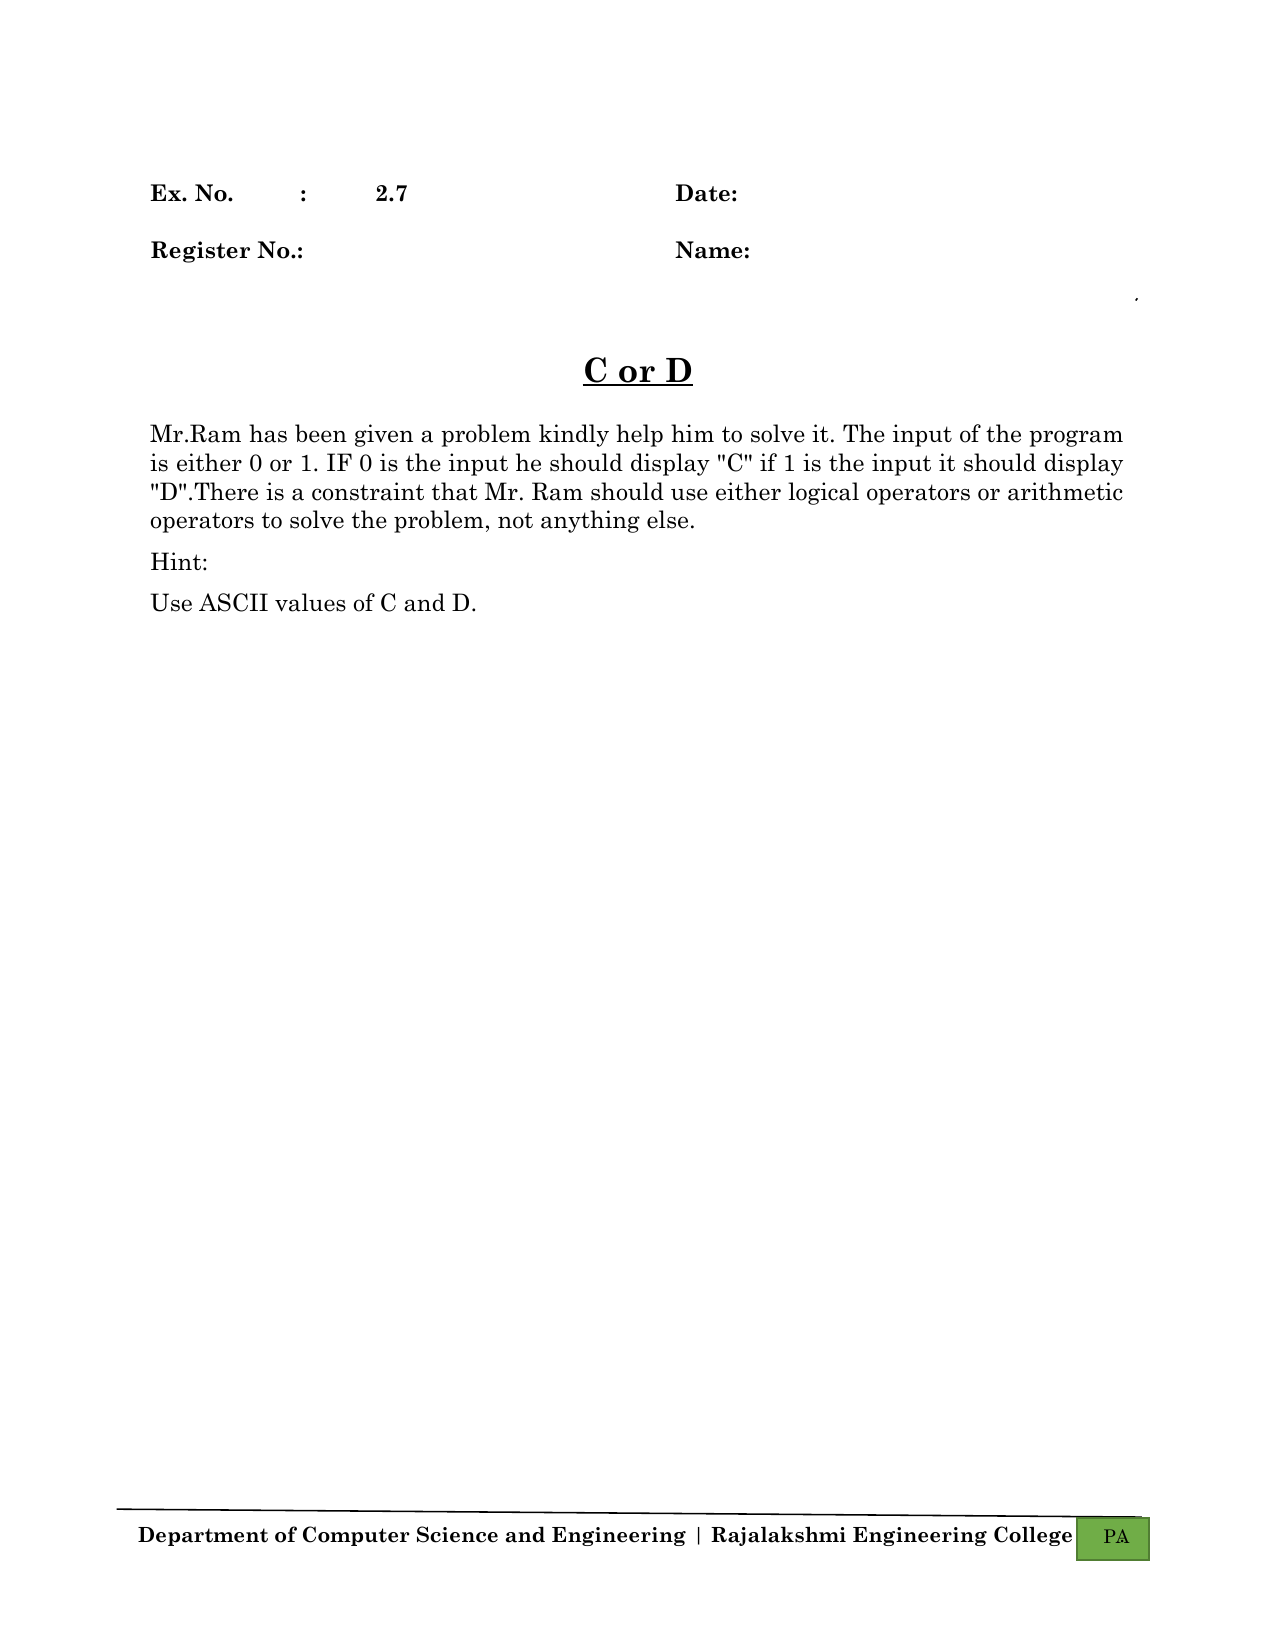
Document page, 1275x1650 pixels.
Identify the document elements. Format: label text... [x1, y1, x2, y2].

text C or D [150, 349, 1125, 389]
text Mr.Ram has been given a problem kindly help him to solve it. The input of the program is either 0 or 1. IF 0 is the input he should display "C" if 1 is the input it should display "D".There is a constraint that Mr. Ram should use either logical operators or arithmetic operators to solve the problem, not anything else. [150, 419, 1125, 534]
text Hint: [150, 547, 1125, 576]
text Use ASCII values of C and D. [150, 588, 1125, 617]
text Register No.: Name: [150, 236, 1125, 263]
text Ex. No. : 2.7 Date: [150, 179, 1125, 207]
